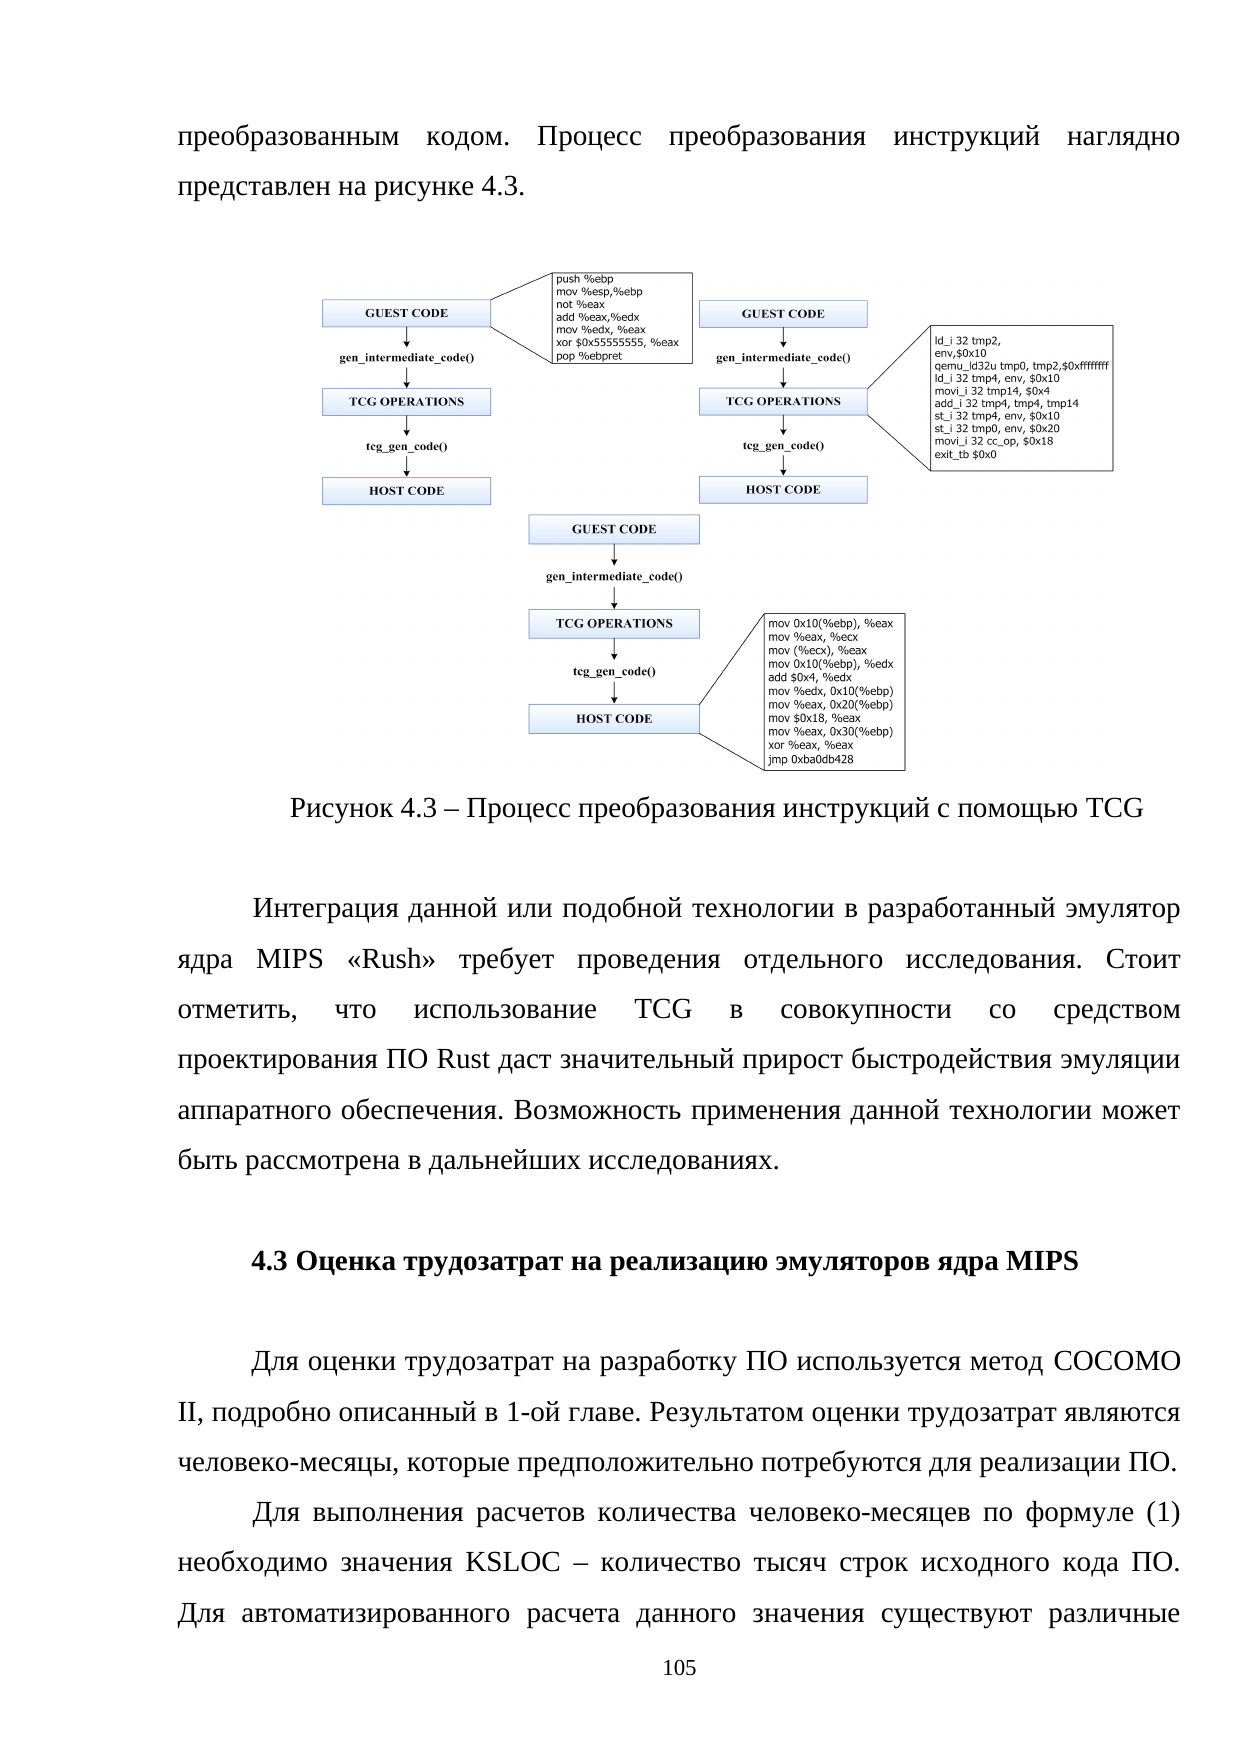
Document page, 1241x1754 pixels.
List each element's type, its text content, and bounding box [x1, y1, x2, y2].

picture [318, 269, 1115, 774]
text Интеграция данной или подобной технологии в разработанный эмулятор ядра MIPS «Rush» требует проведения отдельного исследования. Стоит отметить, что использование TCG в совокупности со средством проектирования ПО Rust даст значительный прирост быстродействия эмуляции аппаратного обеспечения. Возможность применения данной технологии может быть рассмотрена в дальнейших исследованиях. [177, 891, 1181, 1176]
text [177, 1494, 1181, 1628]
text 4.3 Оценка трудозатрат на реализацию эмуляторов ядра MIPS [251, 1243, 1181, 1276]
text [177, 118, 1181, 202]
text Рисунок 4.3 – Процесс преобразования инструкций с помощью TCG [177, 790, 1181, 823]
text Для оценки трудозатрат на разработку ПО используется метод COCOMO II, подробно описанный в 1-ой главе. Результатом оценки трудозатрат являются человеко-месяцы, которые предположительно потребуются для реализации ПО. [177, 1343, 1181, 1477]
